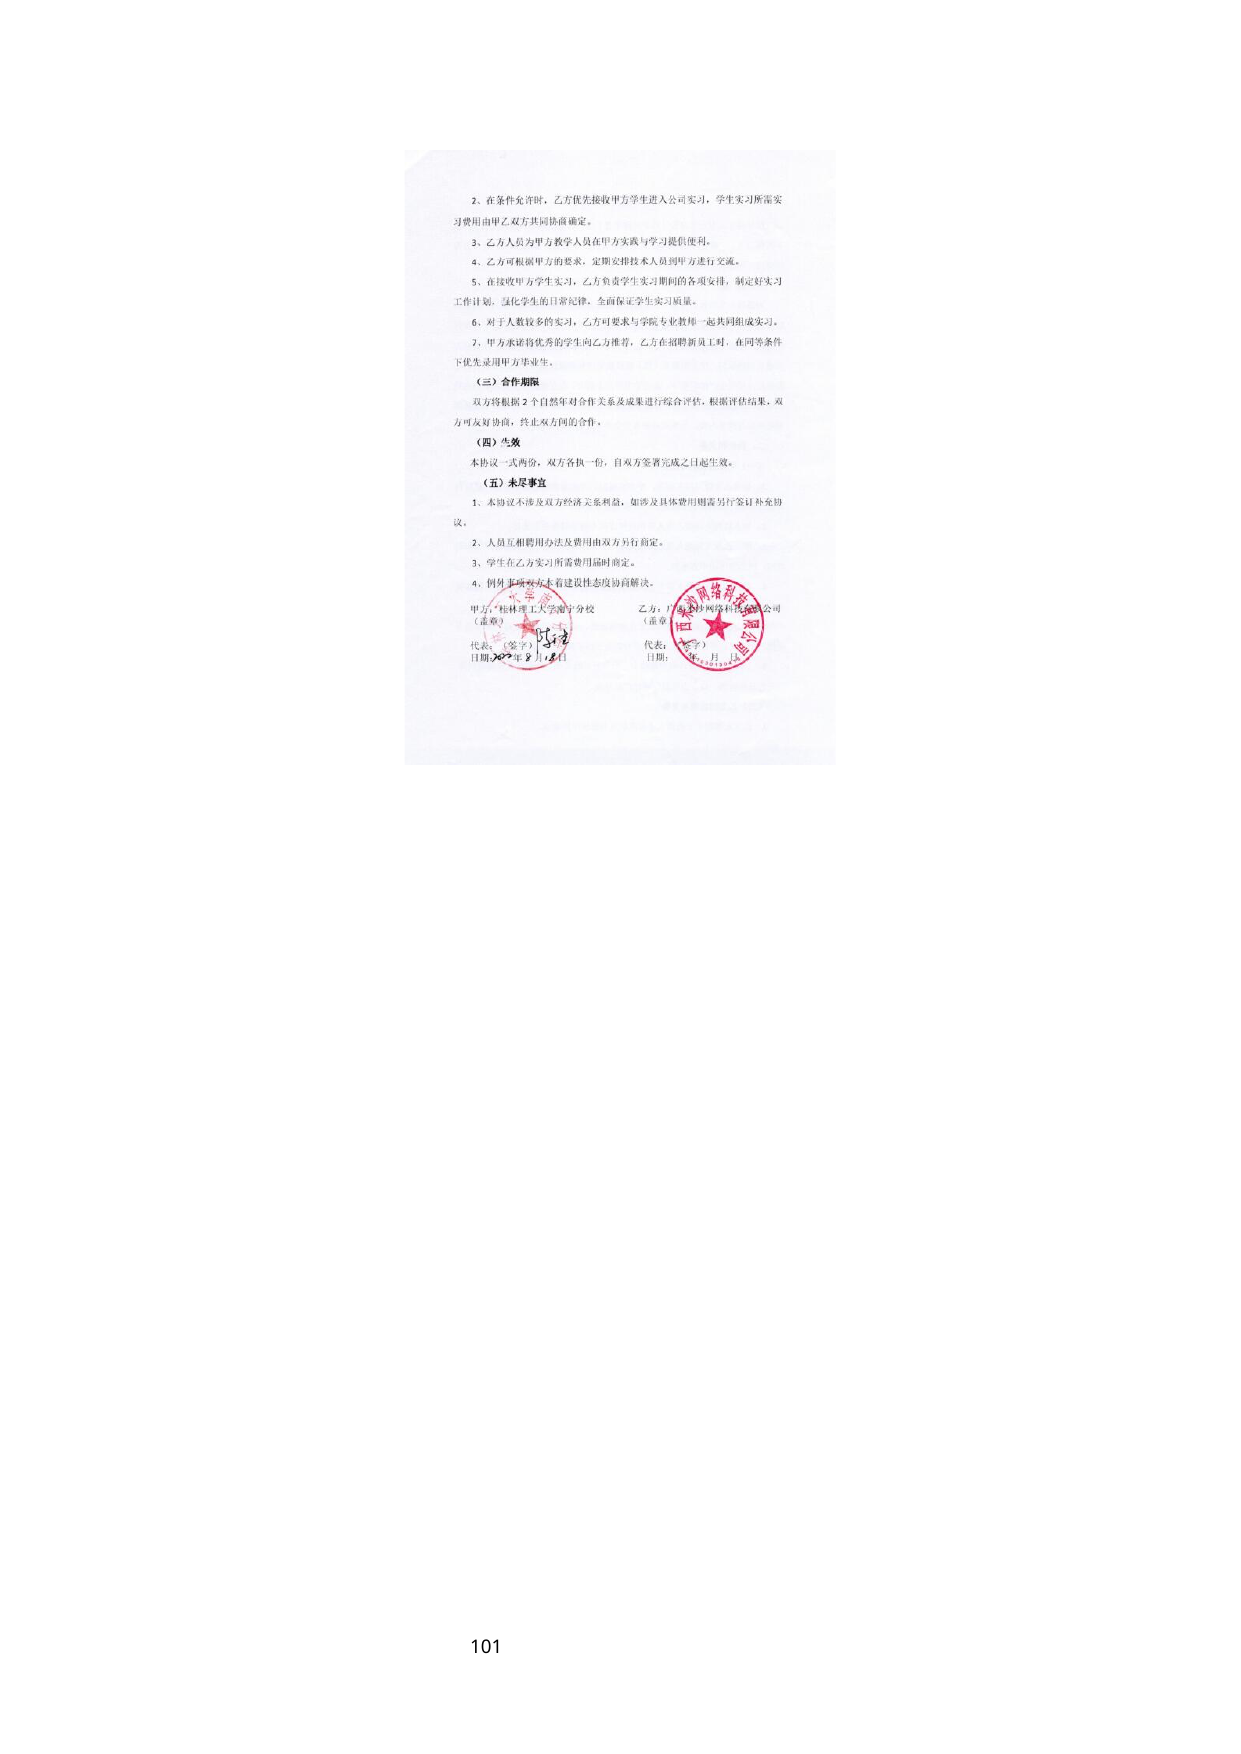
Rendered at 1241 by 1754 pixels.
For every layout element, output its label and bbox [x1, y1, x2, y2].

picture [404, 150, 836, 765]
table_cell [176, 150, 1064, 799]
